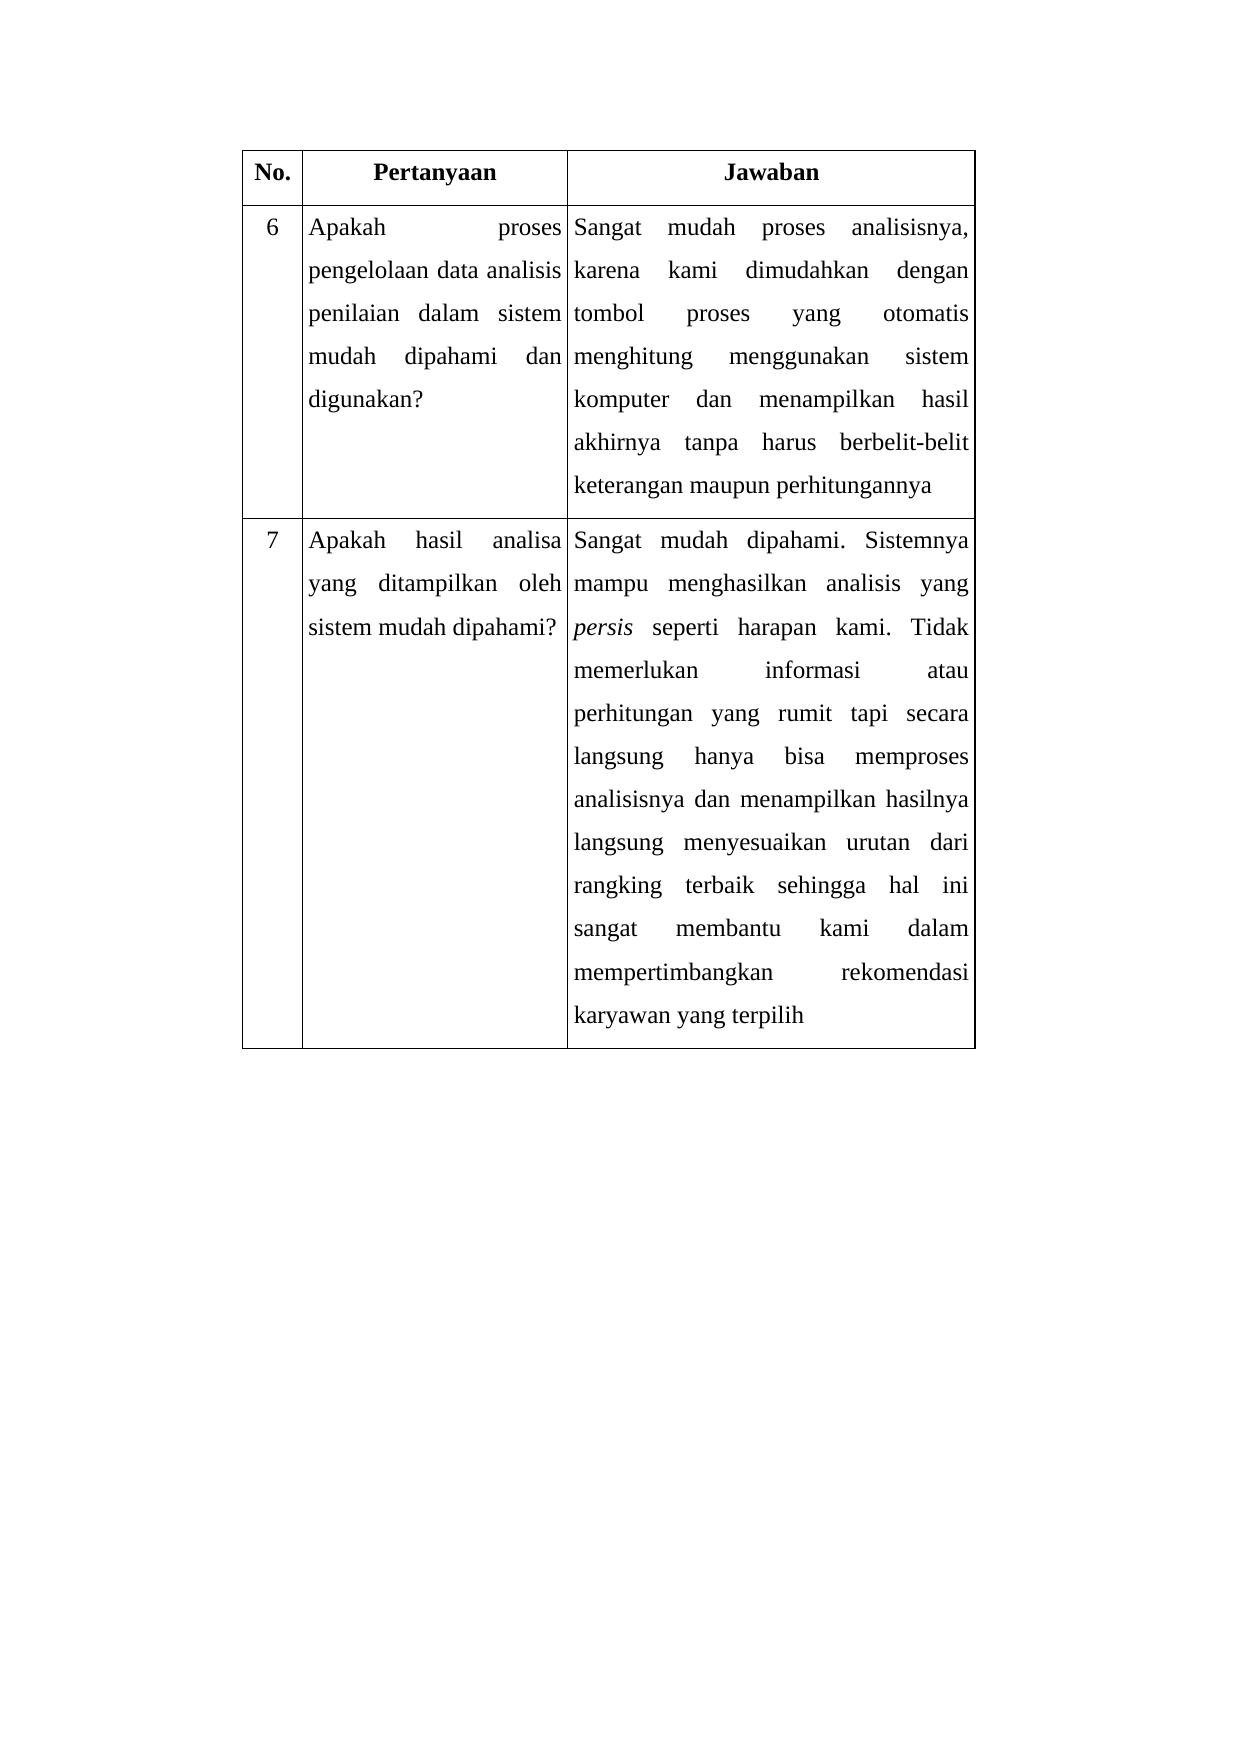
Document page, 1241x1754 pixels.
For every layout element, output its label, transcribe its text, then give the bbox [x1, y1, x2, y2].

table_cell Sangat mudah dipahami. Sistemnya mampu menghasilkan analisis yang persis seperti harapan kami. Tidak memerlukan informasi atau perhitungan yang rumit tapi secara langsung hanya bisa memproses analisisnya dan menampilkan hasilnya langsung menyesuaikan urutan dari rangking terbaik sehingga hal ini sangat membantu kami dalam mempertimbangkan rekomendasi karyawan yang terpilih [568, 519, 974, 1047]
table_cell Apakah proses pengelolaan data analisis penilaian dalam sistem mudah dipahami dan digunakan? [303, 206, 567, 518]
table_cell 6 [243, 206, 302, 518]
table_cell Pertanyaan [303, 151, 567, 205]
table_cell Jawaban [568, 151, 974, 205]
table_cell No. [243, 151, 302, 205]
table_cell 7 [243, 519, 302, 1047]
table_cell Sangat mudah proses analisisnya, karena kami dimudahkan dengan tombol proses yang otomatis menghitung menggunakan sistem komputer dan menampilkan hasil akhirnya tanpa harus berbelit-belit keterangan maupun perhitungannya [568, 206, 974, 518]
table_cell Apakah hasil analisa yang ditampilkan oleh sistem mudah dipahami? [303, 519, 567, 1047]
